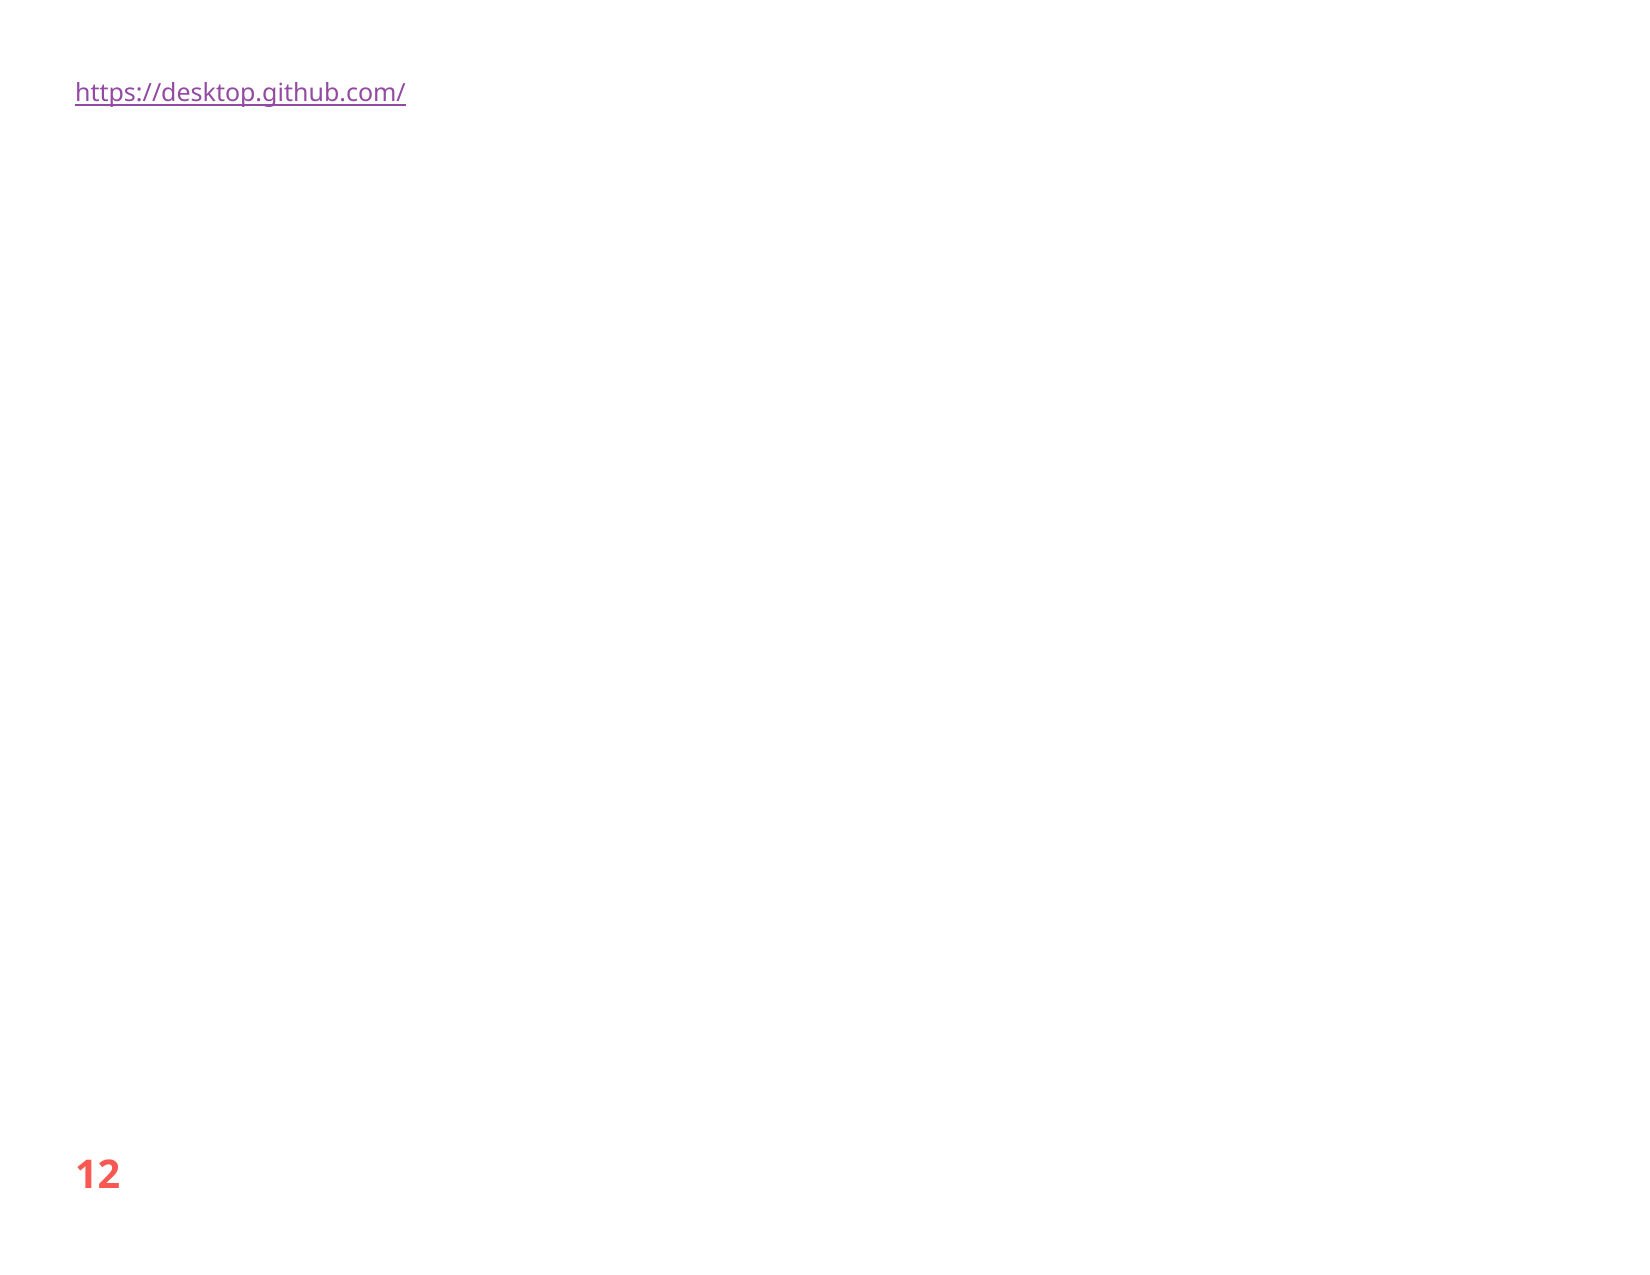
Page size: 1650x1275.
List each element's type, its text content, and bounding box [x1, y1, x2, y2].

text https://desktop.github.com/ [75, 75, 1575, 109]
